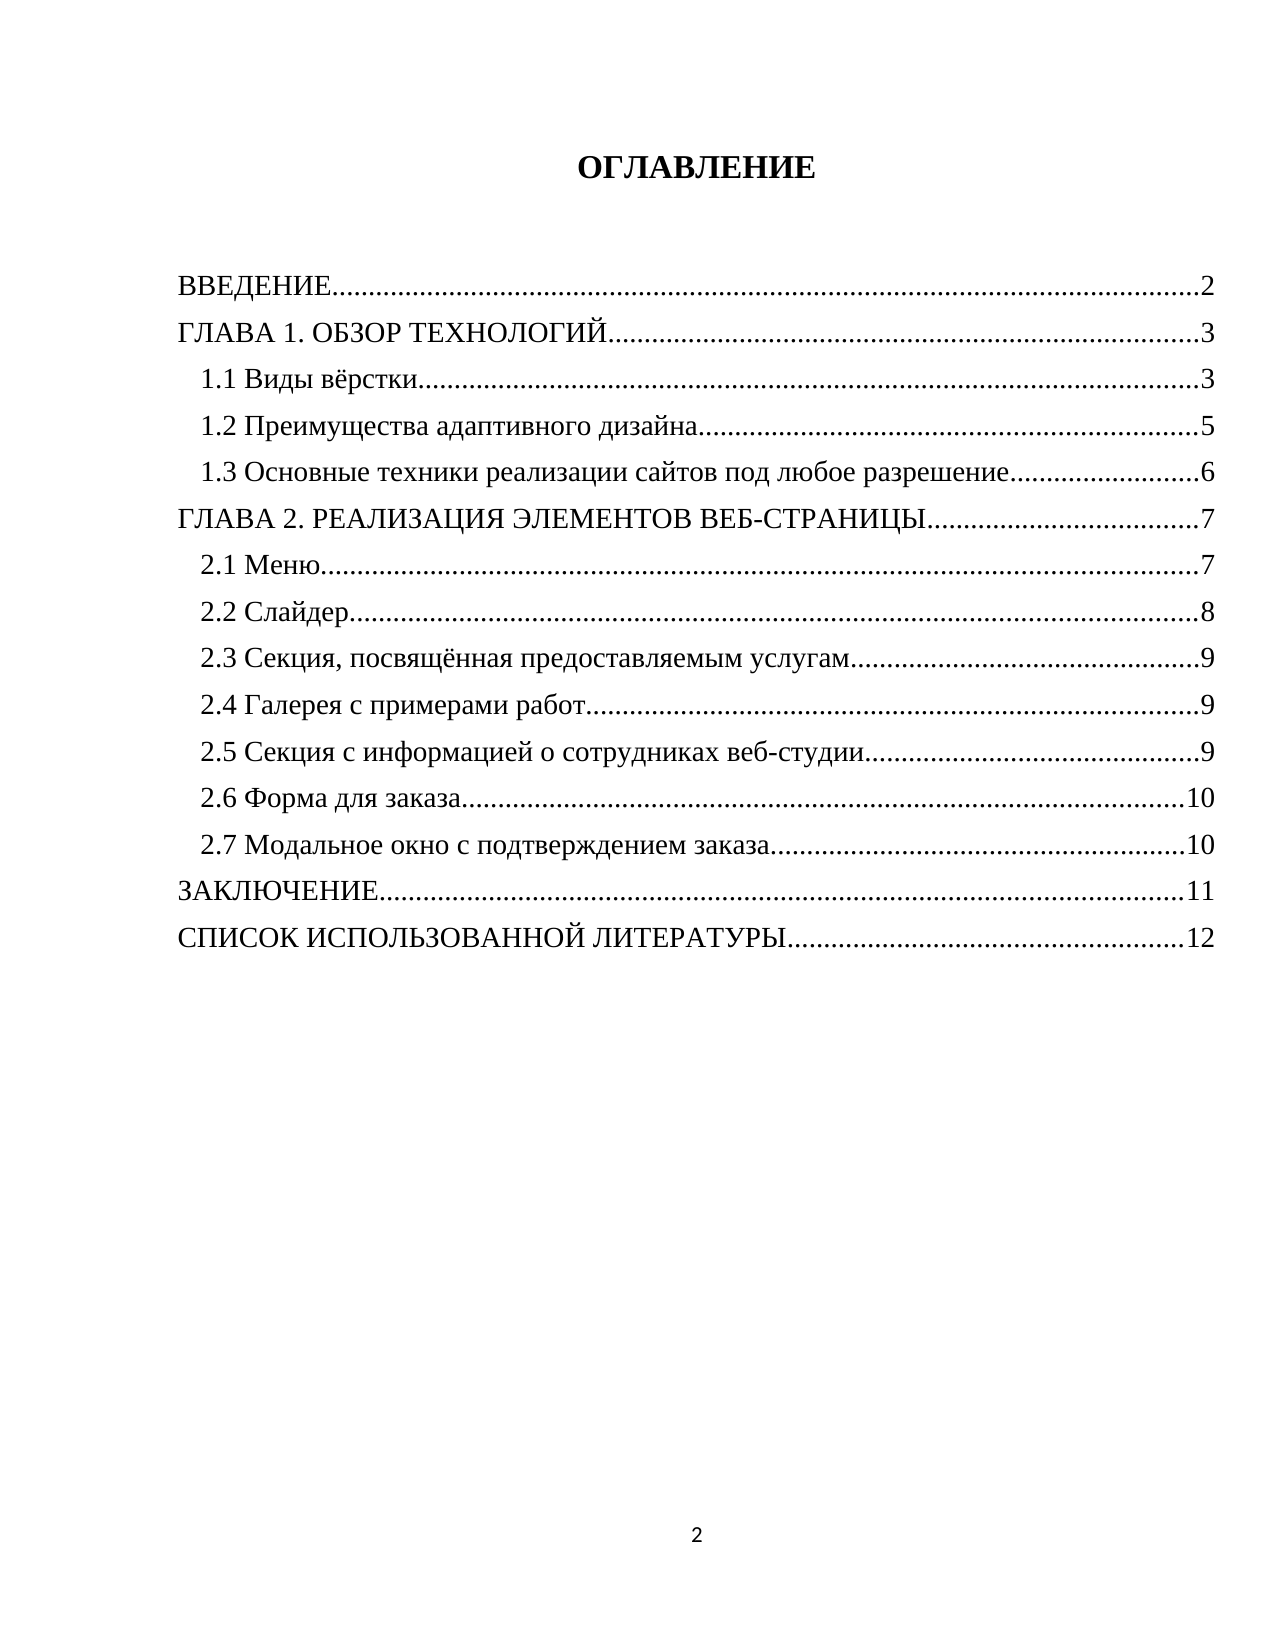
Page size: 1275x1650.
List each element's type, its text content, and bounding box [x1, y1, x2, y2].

text 2.7 Модальноe окно с подтверждением заказа. 10 [200, 827, 1216, 860]
text ЗАКЛЮЧЕНИЕ 11 [177, 873, 1216, 907]
text 1.1 Виды вёрстки 3 [200, 361, 1216, 395]
text 2.5 Секция с информацией о сотрудниках веб-студии 9 [864, 734, 1216, 767]
text 2.4 Галерея с примерами работ 9 [585, 687, 1216, 721]
text ВВЕДЕНИЕ 2 [177, 268, 1216, 302]
text 2.6 Форма для заказа 10 [200, 780, 1216, 814]
subtitle ОГЛАВЛЕНИЕ [177, 118, 1216, 193]
text 2.2 Слайдер 8 [349, 594, 1216, 628]
text ГЛАВА 1. ОБЗОР ТЕХНОЛОГИЙ 3 [177, 315, 1216, 348]
text ГЛАВА 2. РЕАЛИЗАЦИЯ ЭЛЕМЕНТОВ ВЕБ-СТРАНИЦЫ 7 [177, 501, 1216, 534]
text 2.3 Секция, посвящённая предоставляемым услугам 9 [850, 641, 1216, 674]
text 1.2 Преимущества адаптивного дизайна 5 [200, 408, 1216, 441]
text 1.3 Основные техники реализации сайтов под любое разрешение 6 [200, 454, 1216, 488]
text СПИСОК ИСПОЛЬЗОВАННОЙ ЛИТЕРАТУРЫ 12 [177, 920, 1216, 953]
text 2.1 Меню 7 [200, 547, 1216, 581]
text 2.2 Слайдер 8 [200, 594, 244, 628]
